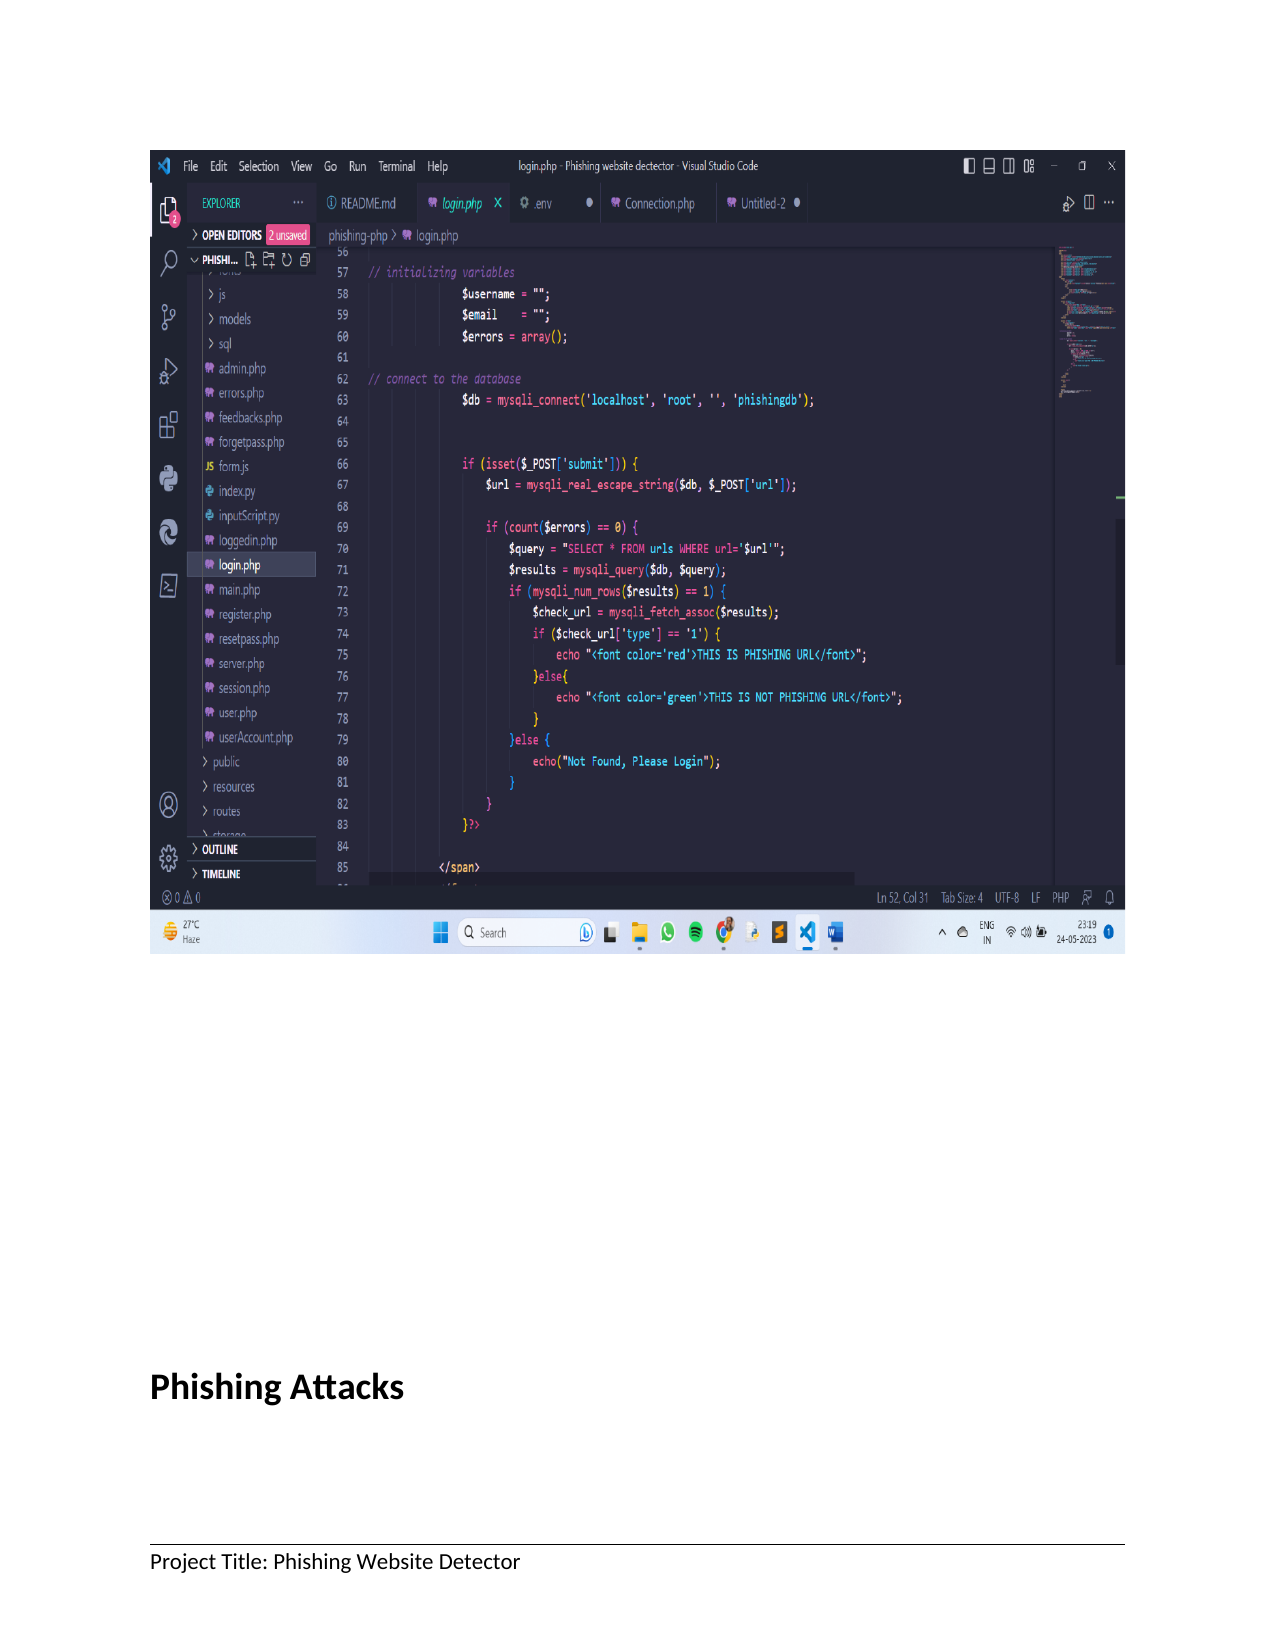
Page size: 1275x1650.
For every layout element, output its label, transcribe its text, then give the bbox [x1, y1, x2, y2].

text Phishing Attacks [150, 1363, 1125, 1408]
picture [150, 150, 1125, 954]
